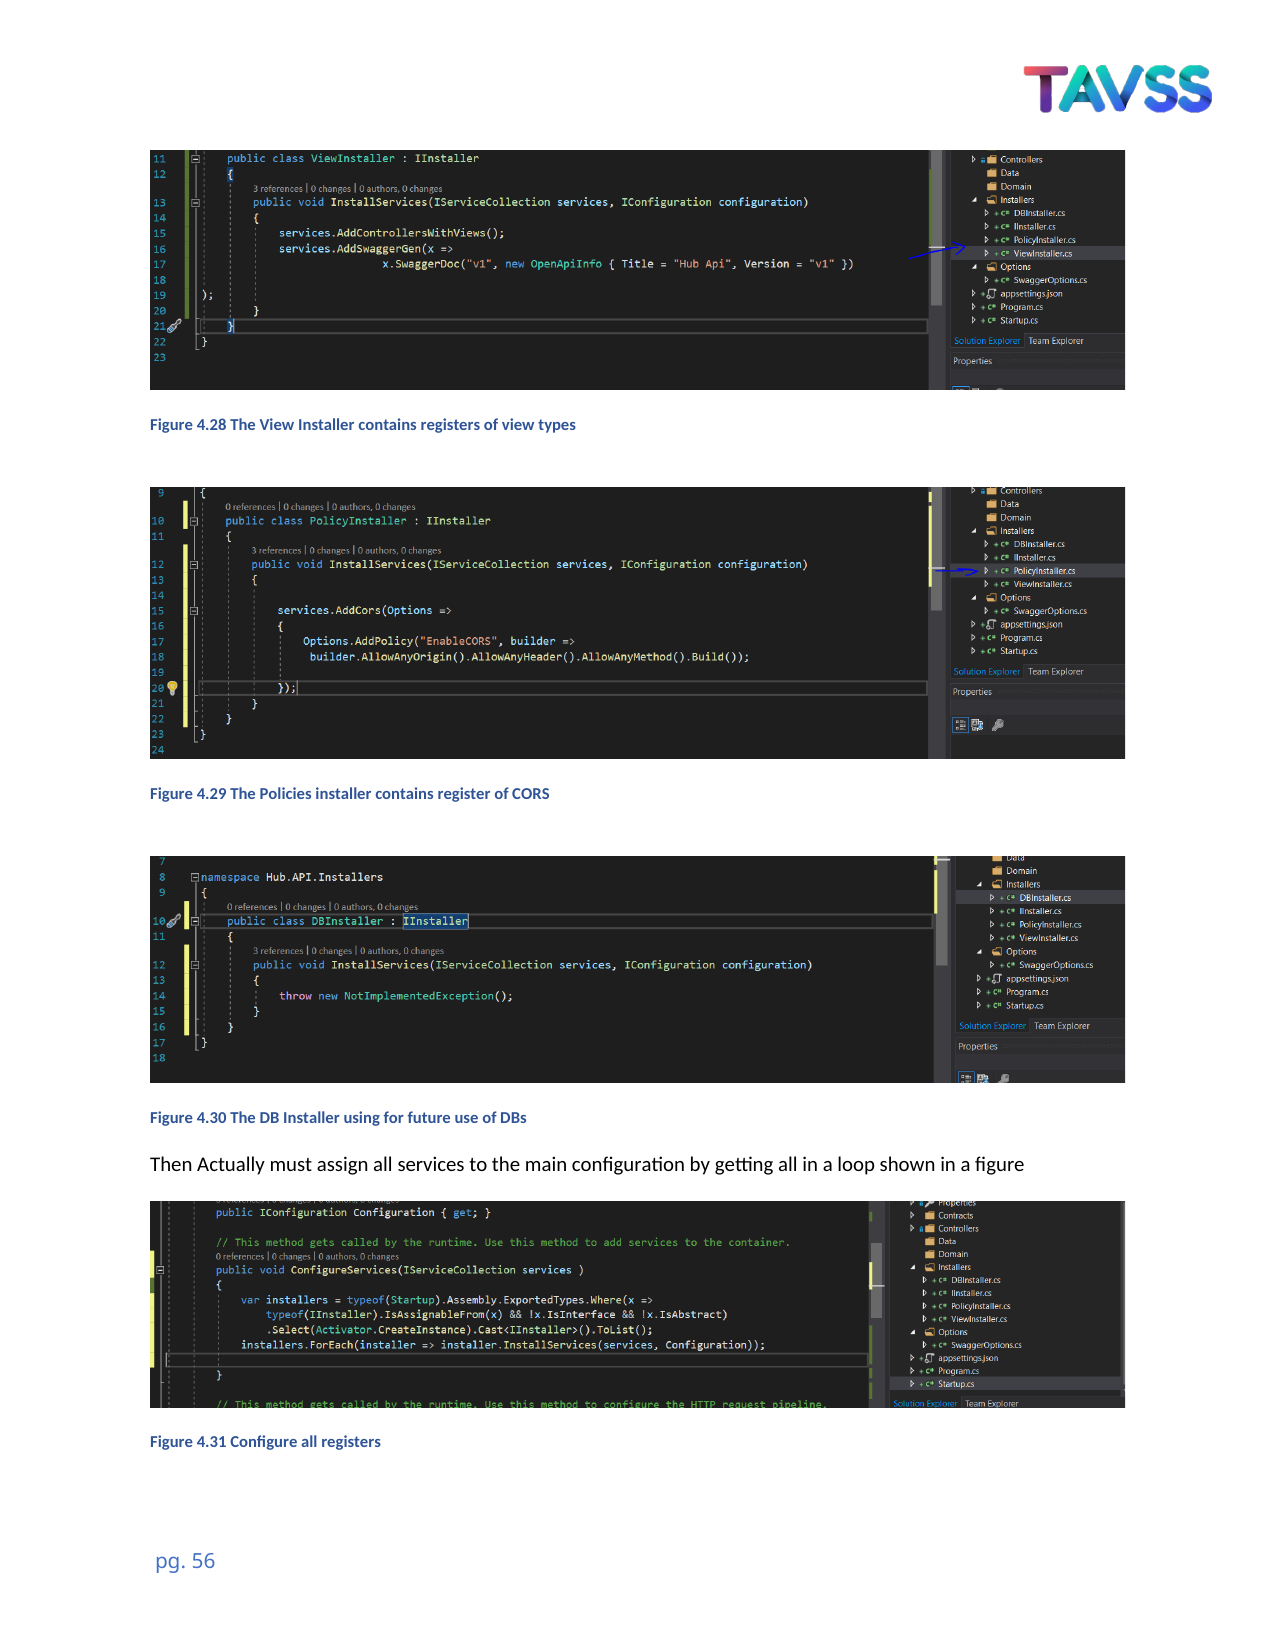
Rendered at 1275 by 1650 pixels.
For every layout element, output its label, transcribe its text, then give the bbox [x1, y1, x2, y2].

picture [150, 1201, 1125, 1408]
text Figure 4.28 The View Installer contains registers of view types [150, 414, 1125, 434]
text Figure 4.29 The Policies installer contains register of CORS [150, 783, 1125, 803]
picture [150, 856, 1125, 1083]
text Figure 4.31 Configure all registers [150, 1432, 1125, 1452]
text Figure 4.30 The DB Installer using for future use of DBs [150, 1107, 1125, 1127]
picture [150, 487, 1125, 759]
text Then Actually must assign all services to the main configuration by getting all in a loop shown in a figure [150, 1151, 1125, 1176]
picture [150, 150, 1125, 390]
picture [1002, 41, 1236, 135]
